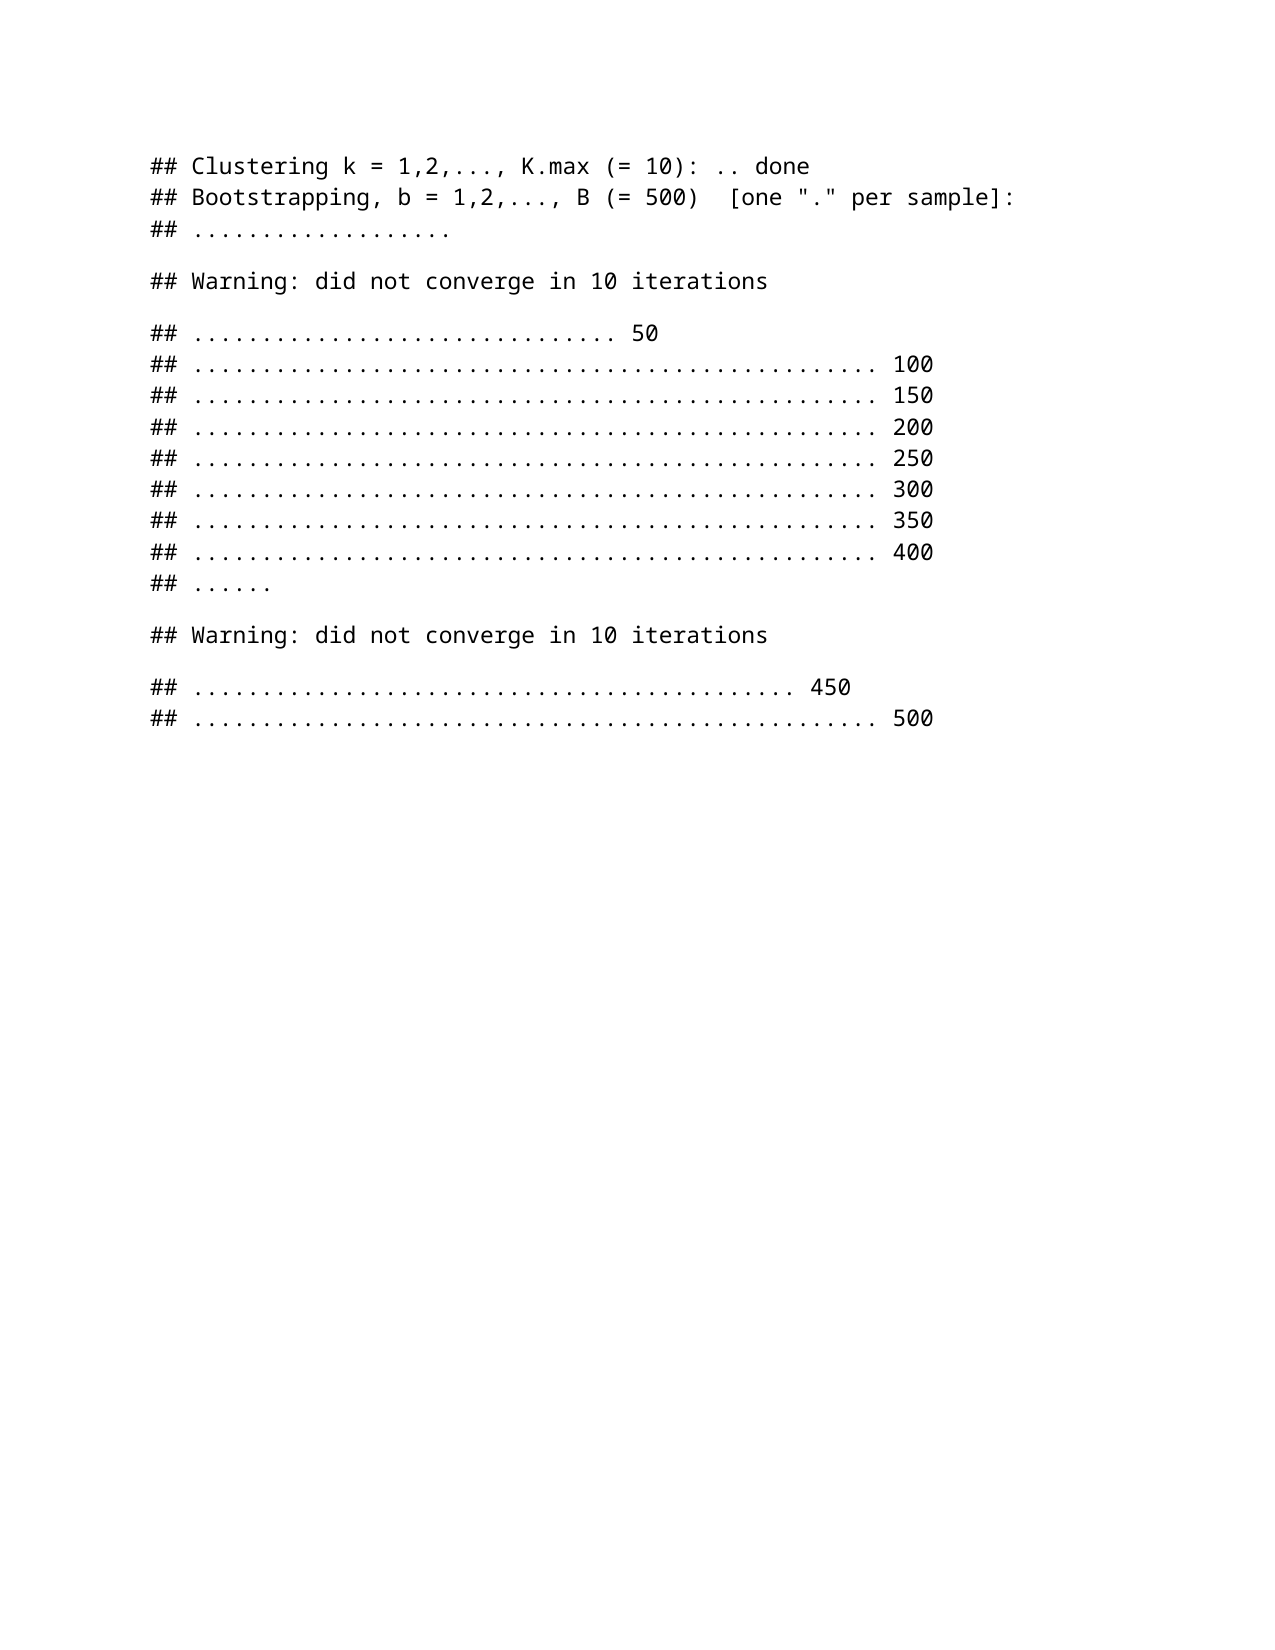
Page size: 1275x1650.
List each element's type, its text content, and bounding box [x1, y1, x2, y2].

text ## Warning: did not converge in 10 iterations [150, 619, 1125, 650]
text ## Warning: did not converge in 10 iterations [150, 264, 1125, 296]
text ## ............................................ 450 ## .................................................. 500 [150, 671, 1125, 733]
text ## Clustering k = 1,2,..., K.max (= 10): .. done ## Bootstrapping, b = 1,2,..., B (= 500) [one "." per sample]: ## ................... [150, 150, 1125, 244]
text ## ............................... 50 ## .................................................. 100 ## .................................................. 150 ## .................................................. 200 ## .................................................. 250 ## .................................................. 300 ## .................................................. 350 ## .................................................. 400 ## ...... [150, 317, 1125, 598]
